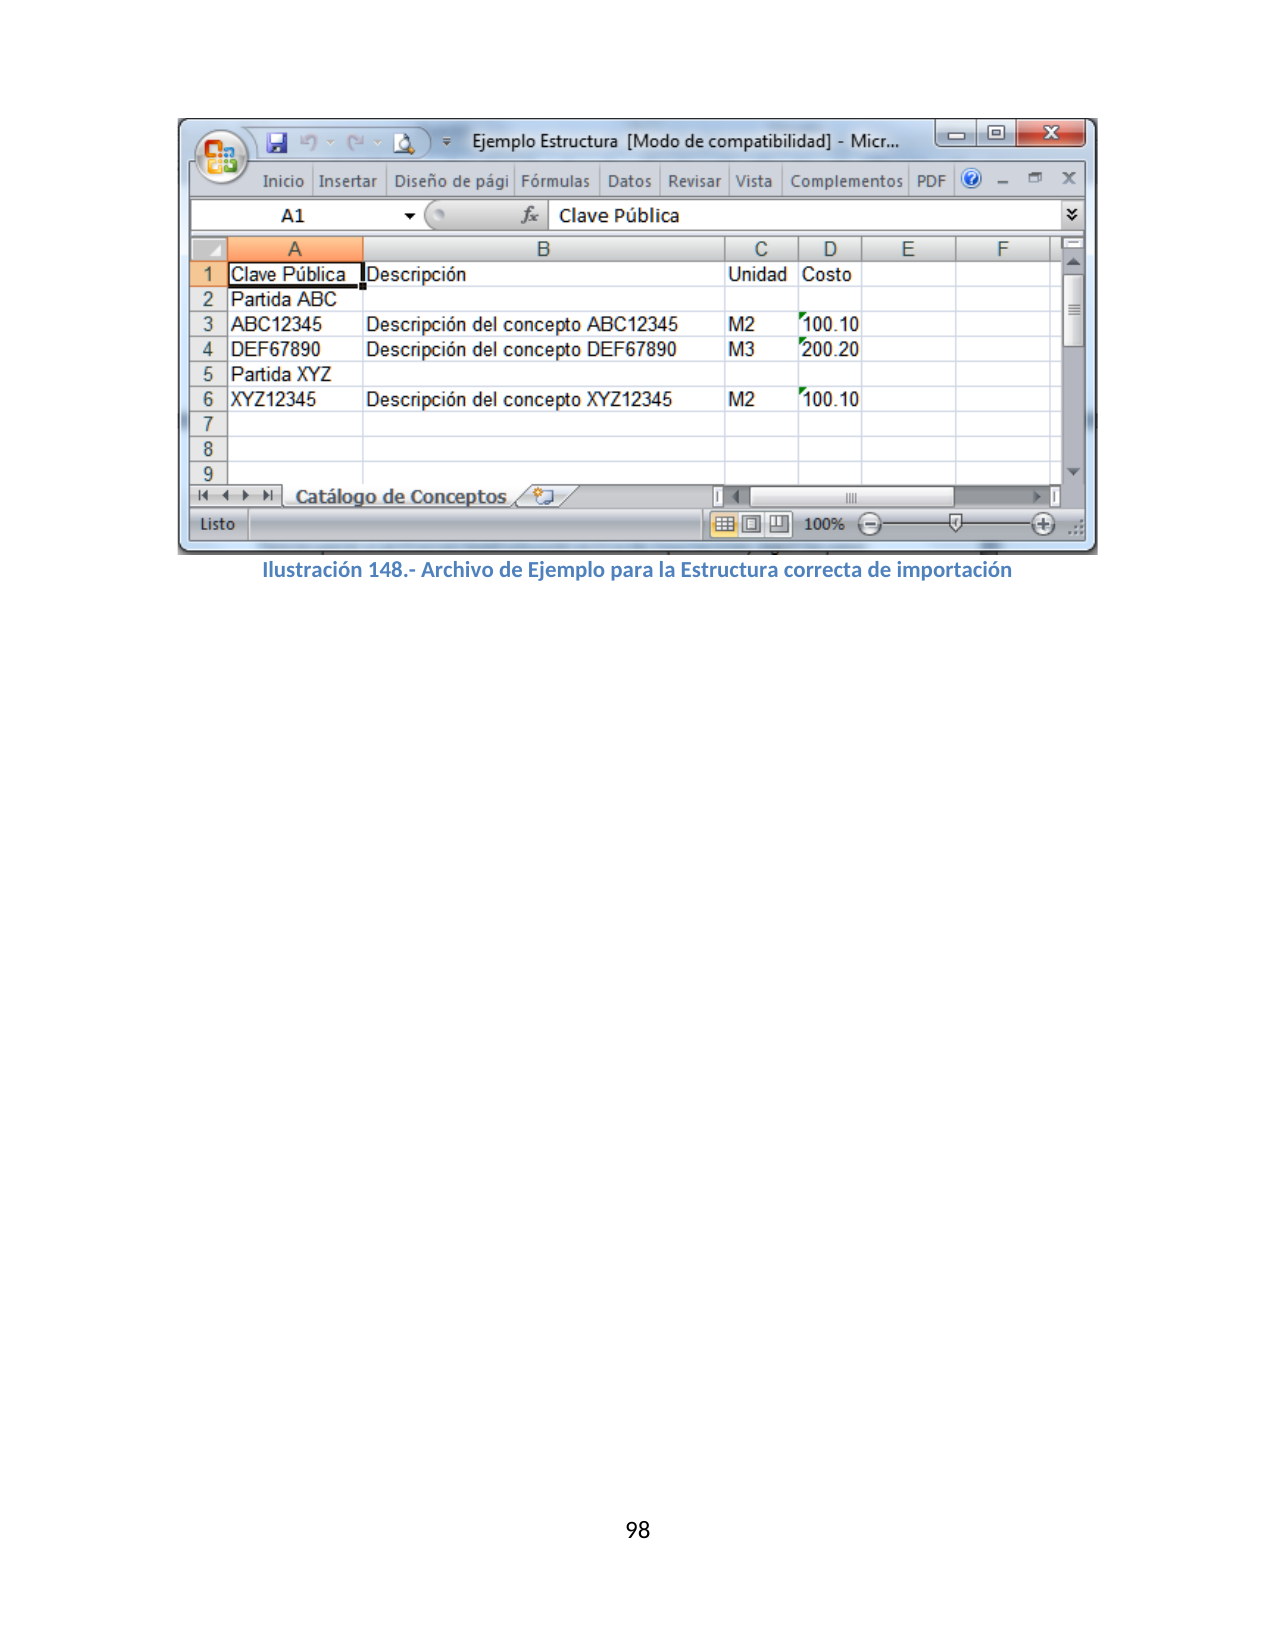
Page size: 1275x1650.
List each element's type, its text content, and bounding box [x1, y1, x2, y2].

picture [177, 118, 1098, 555]
